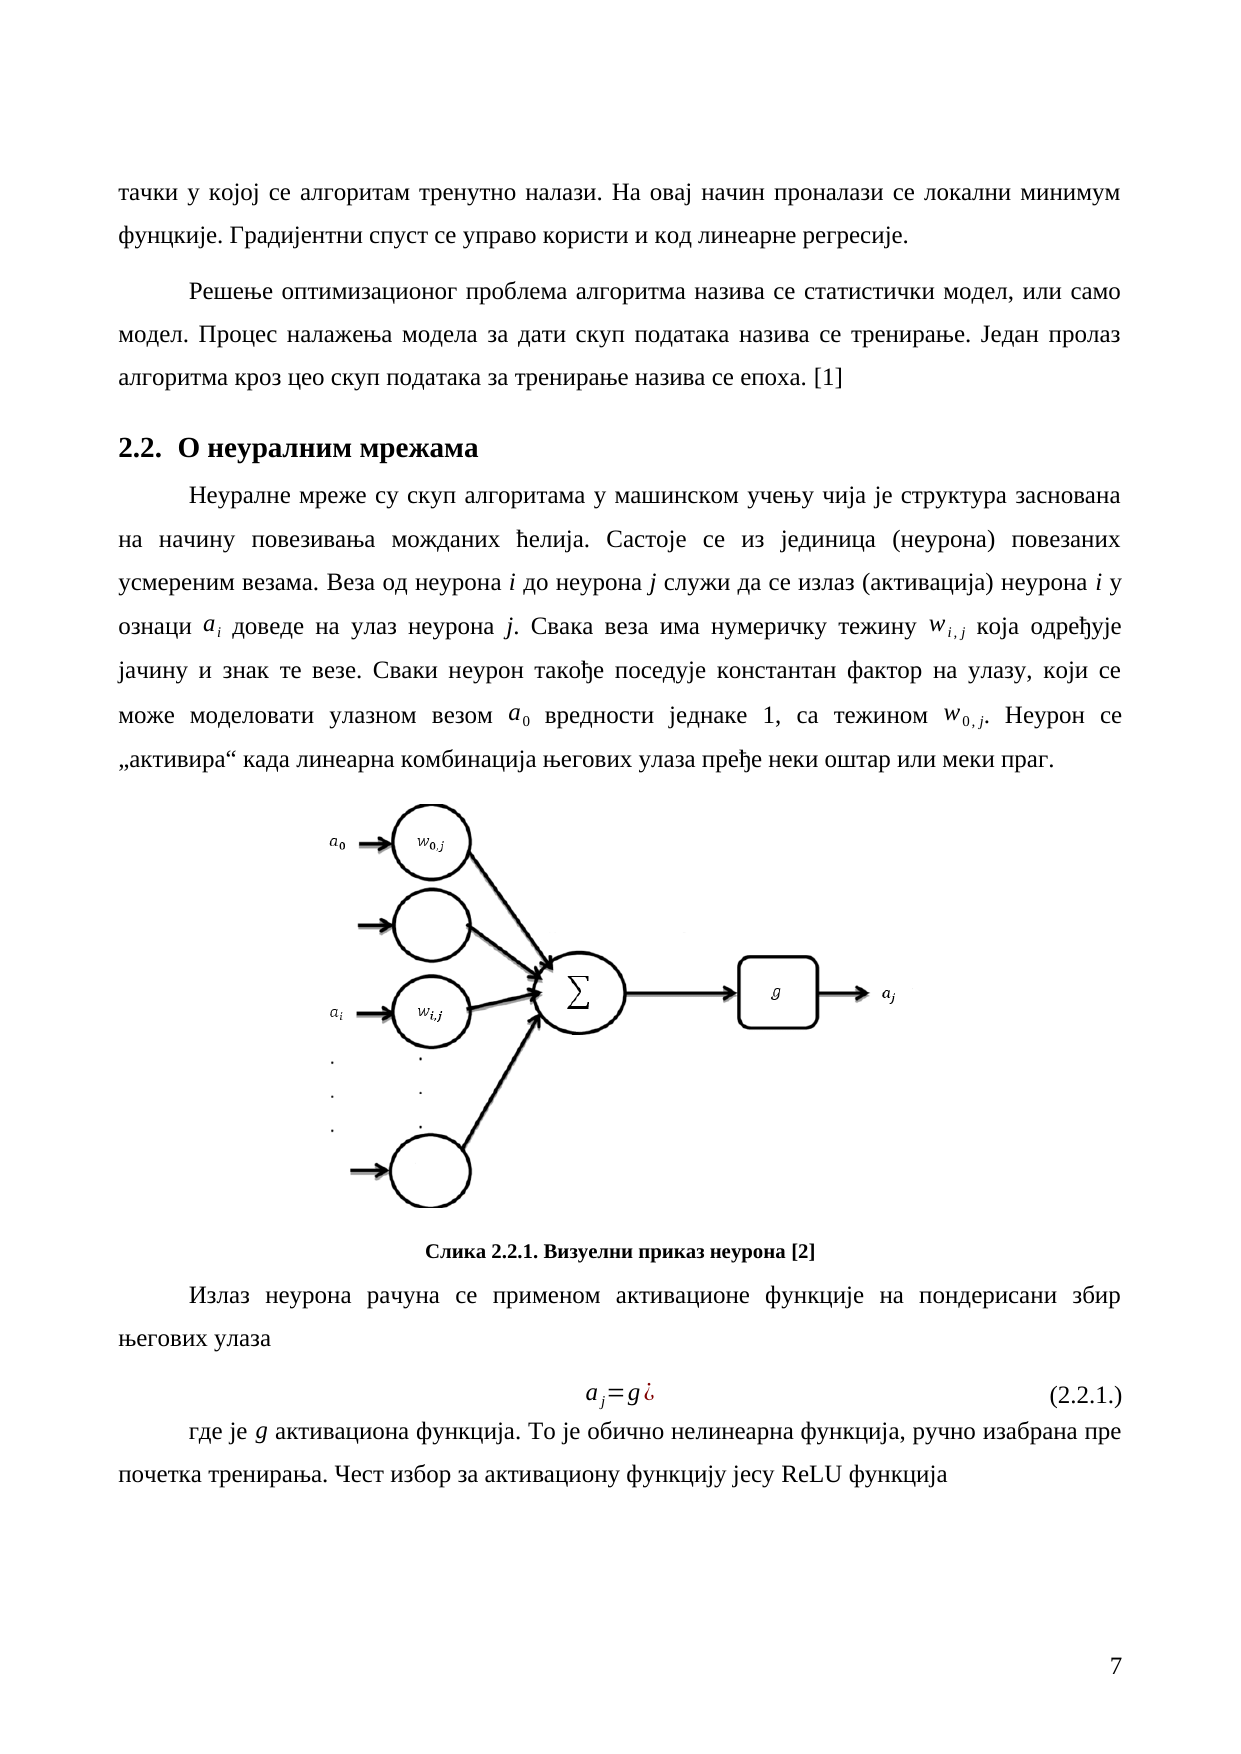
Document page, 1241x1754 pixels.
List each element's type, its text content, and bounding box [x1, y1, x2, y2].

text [118, 177, 1122, 249]
text где је активациона функција. То је обично нелинеарна функција, ручно изабрана пре почетка тренирања. Чест избор за активациону функцију јесу ReLU функција [118, 1416, 1122, 1488]
text Неуралне мреже су скуп алгоритама у машинском учењу чија је структура заснована на начину повезивања можданих ћелија. Састоје се из јединица (неурона) повезаних усмереним везама. Веза од неурона i до неурона j служи да се излаз (активација) неурона i у ознаци доведе на улаз неурона j. Свака веза има нумеричку тежину која одређује јачину и знак те везе. Сваки неурон такође поседује константан фактор на улазу, који се може моделовати улазном везом вредности једнаке 1, са тежином . Неурон се „активира“ када линеарна комбинација његових улаза пређе неки оштар или меки праг. [118, 481, 1122, 773]
text (2.2.1.) [118, 1378, 1122, 1410]
text Решење оптимизационог проблема алгоритма назива се статистички модел, или само модел. Процес налажења модела за дати скуп података назива се тренирање. Један пролаз алгоритма кроз цео скуп података за тренирање назива се епоха. [1] [118, 276, 1122, 391]
text Излаз неурона рачуна се применом активационе функције на пондерисани збир његових улаза [118, 1280, 1122, 1352]
text О неуралним мрежама [118, 430, 1122, 464]
text Слика 2.2.1. Визуелни приказ неурона [2] [118, 1239, 1122, 1263]
picture [318, 804, 922, 1208]
